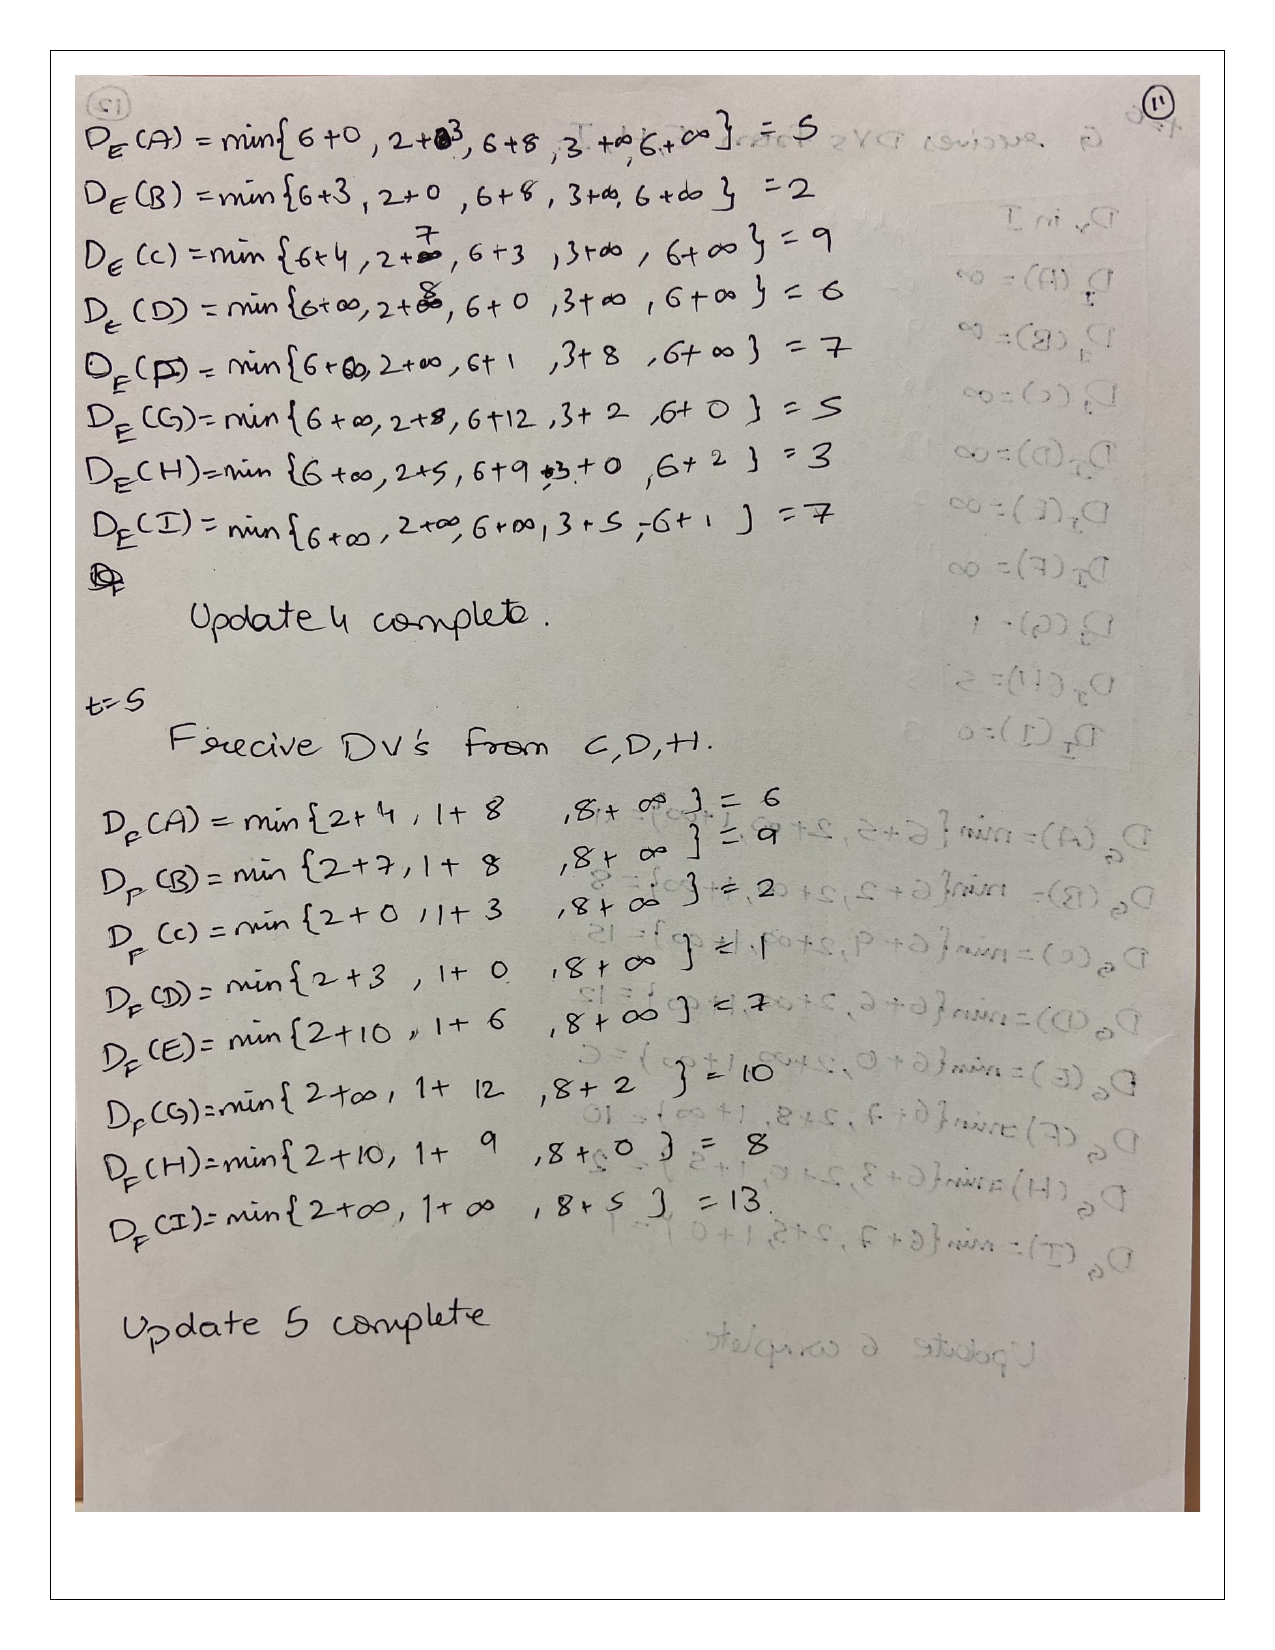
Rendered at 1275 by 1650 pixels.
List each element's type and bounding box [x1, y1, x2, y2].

picture [75, 75, 1200, 1512]
